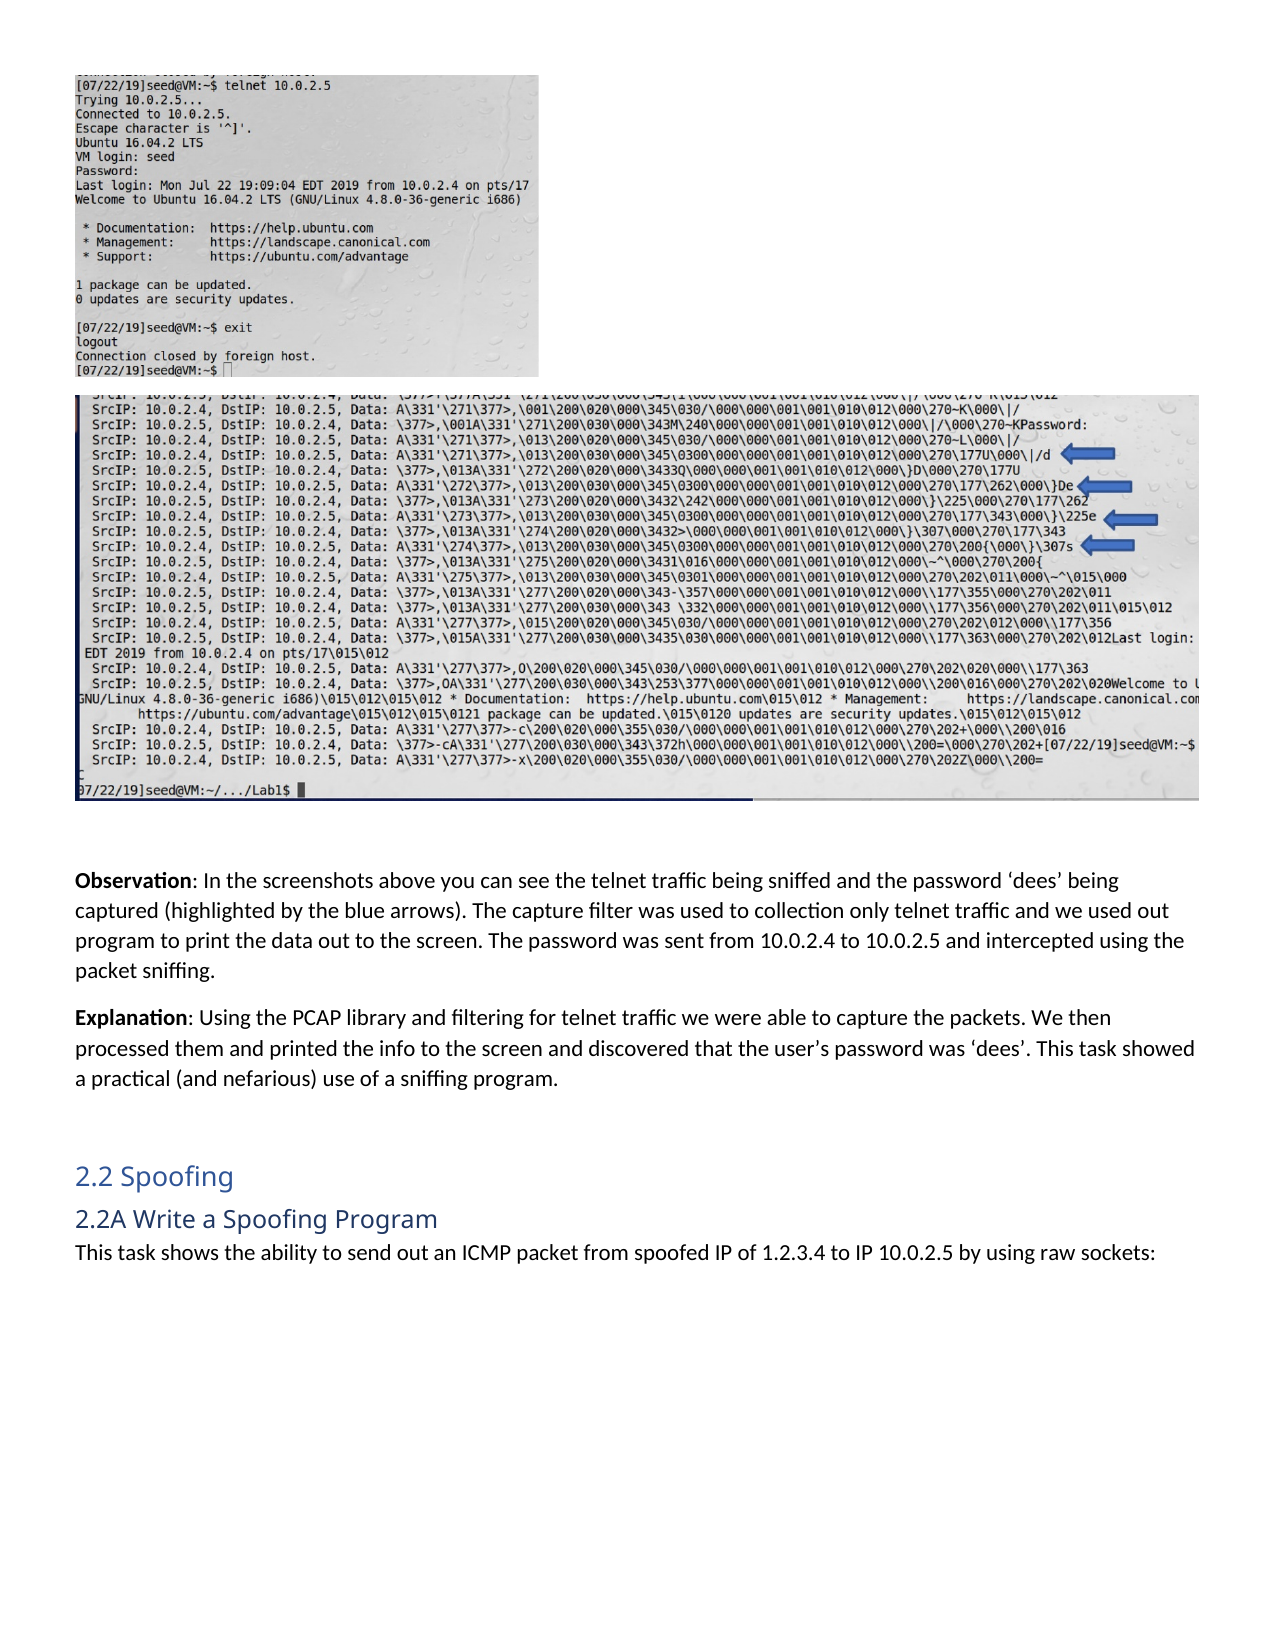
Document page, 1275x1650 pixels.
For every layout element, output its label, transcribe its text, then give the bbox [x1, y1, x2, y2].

subtitle 2.2A Write a Spoofing Program [75, 1202, 1200, 1236]
text Observation: In the screenshots above you can see the telnet traffic being sniffed and the password ‘dees’ being captured (highlighted by the blue arrows). The capture filter was used to collection only telnet traffic and we used out program to print the data out to the screen. The password was sent from 10.0.2.4 to 10.0.2.5 and intercepted using the packet sniffing. [75, 866, 1200, 985]
text Explanation: Using the PCAP library and filtering for telnet traffic we were able to capture the packets. We then processed them and printed the info to the screen and discovered that the user’s password was ‘dees’. This task showed a practical (and nefarious) use of a sniffing program. [75, 1003, 1200, 1092]
picture [75, 75, 539, 377]
subtitle 2.2 Spoofing [75, 1158, 1200, 1194]
text This task shows the ability to send out an ICMP packet from spoofed IP of 1.2.3.4 to IP 10.0.2.5 by using raw sockets: [75, 1238, 1200, 1266]
picture [75, 395, 1199, 801]
